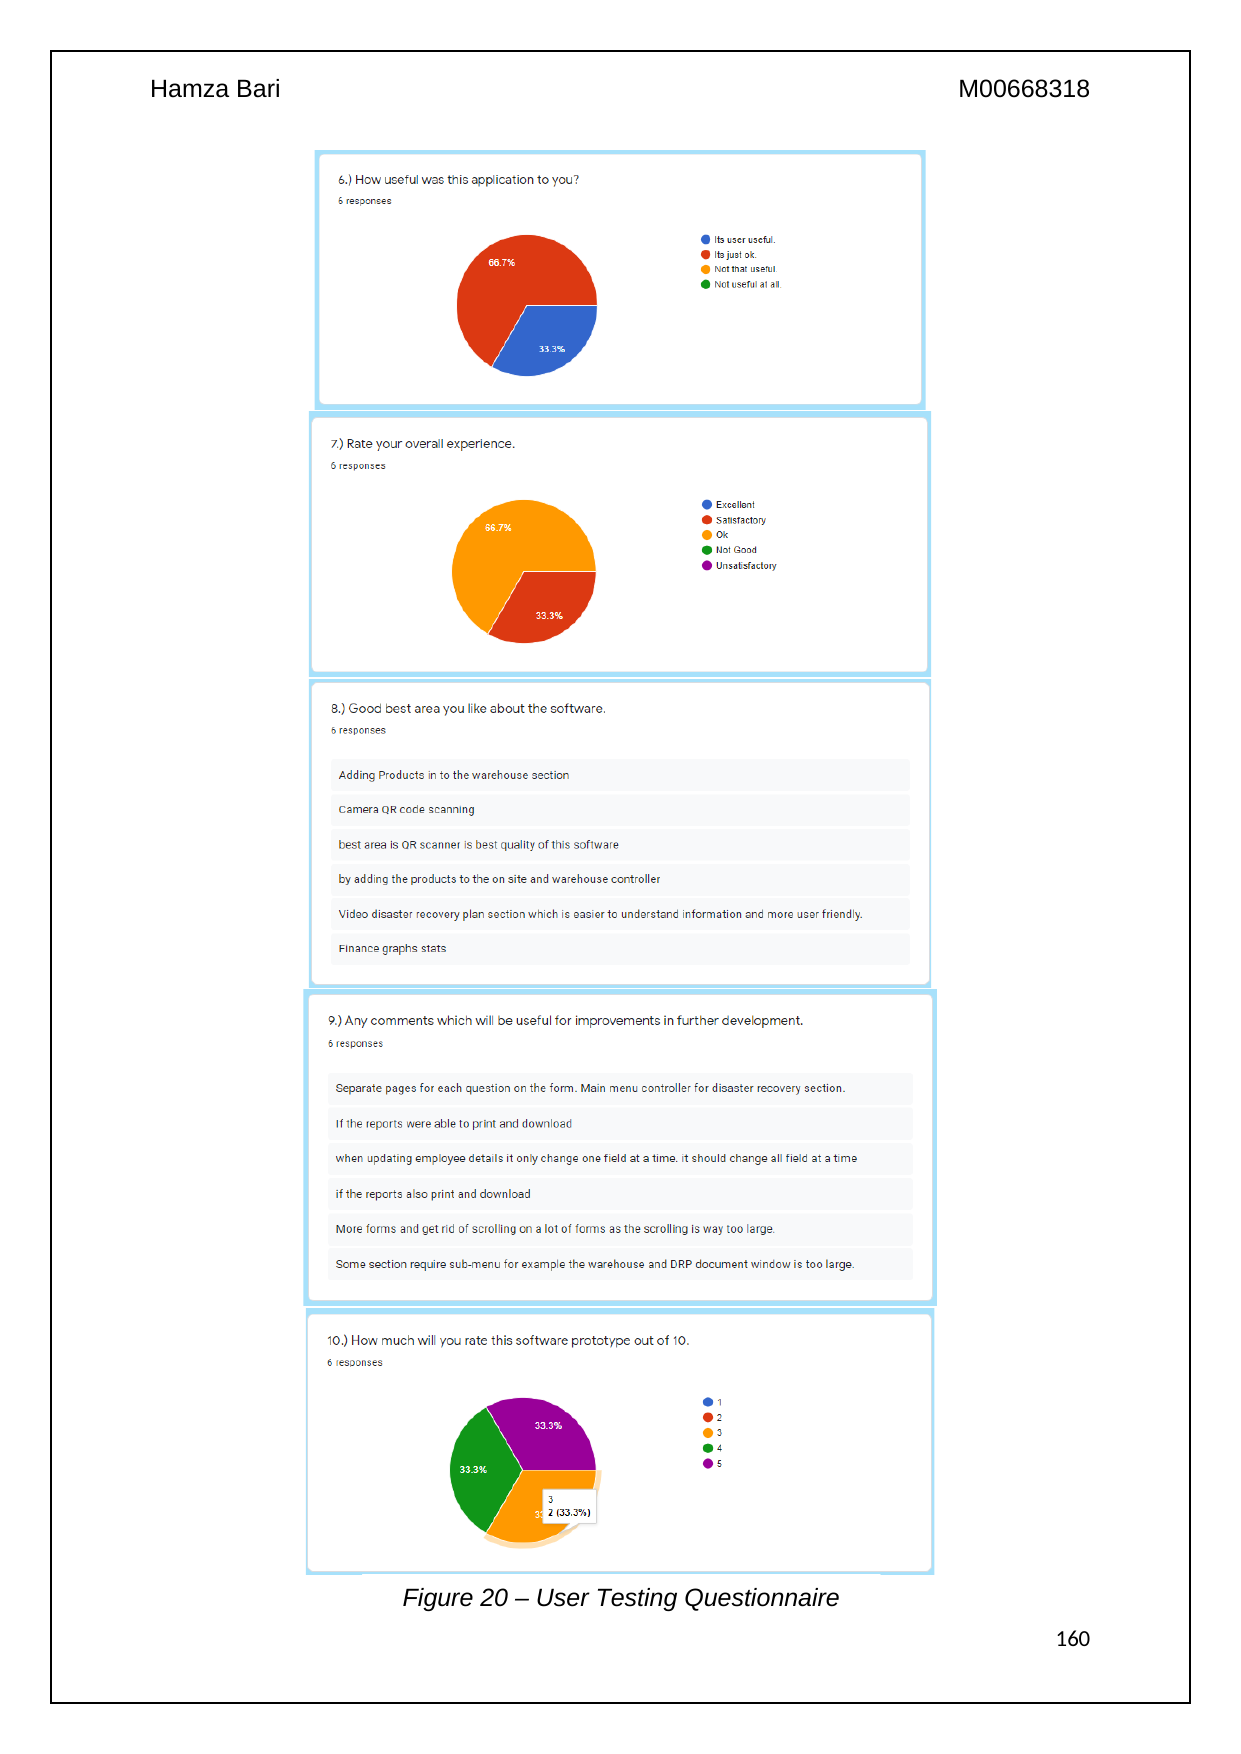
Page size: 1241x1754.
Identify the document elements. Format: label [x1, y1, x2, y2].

picture [308, 679, 932, 988]
picture [308, 411, 932, 677]
picture [303, 989, 937, 1306]
picture [314, 150, 926, 410]
picture [305, 1308, 935, 1575]
